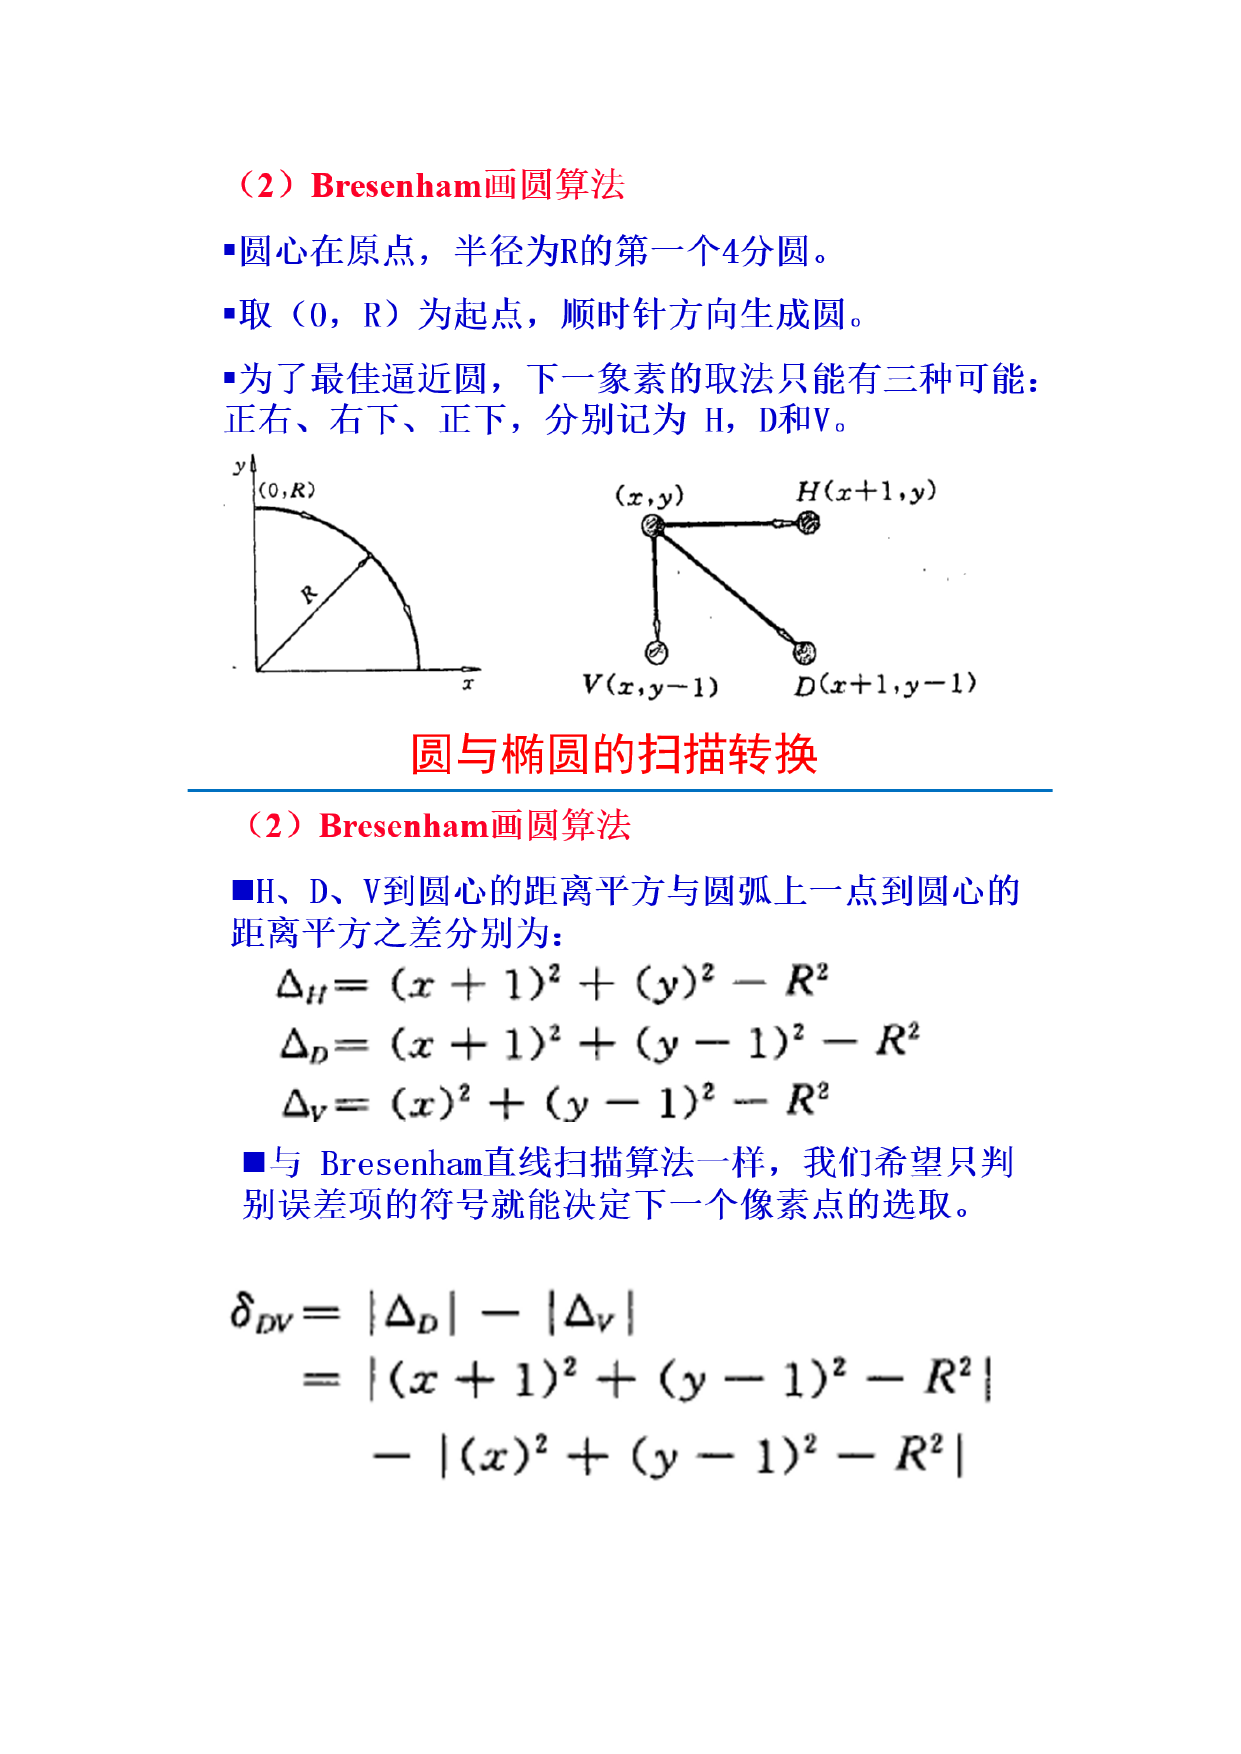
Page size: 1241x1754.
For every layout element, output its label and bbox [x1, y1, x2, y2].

picture [187, 162, 1053, 702]
picture [187, 1267, 1053, 1519]
picture [187, 714, 1053, 1246]
